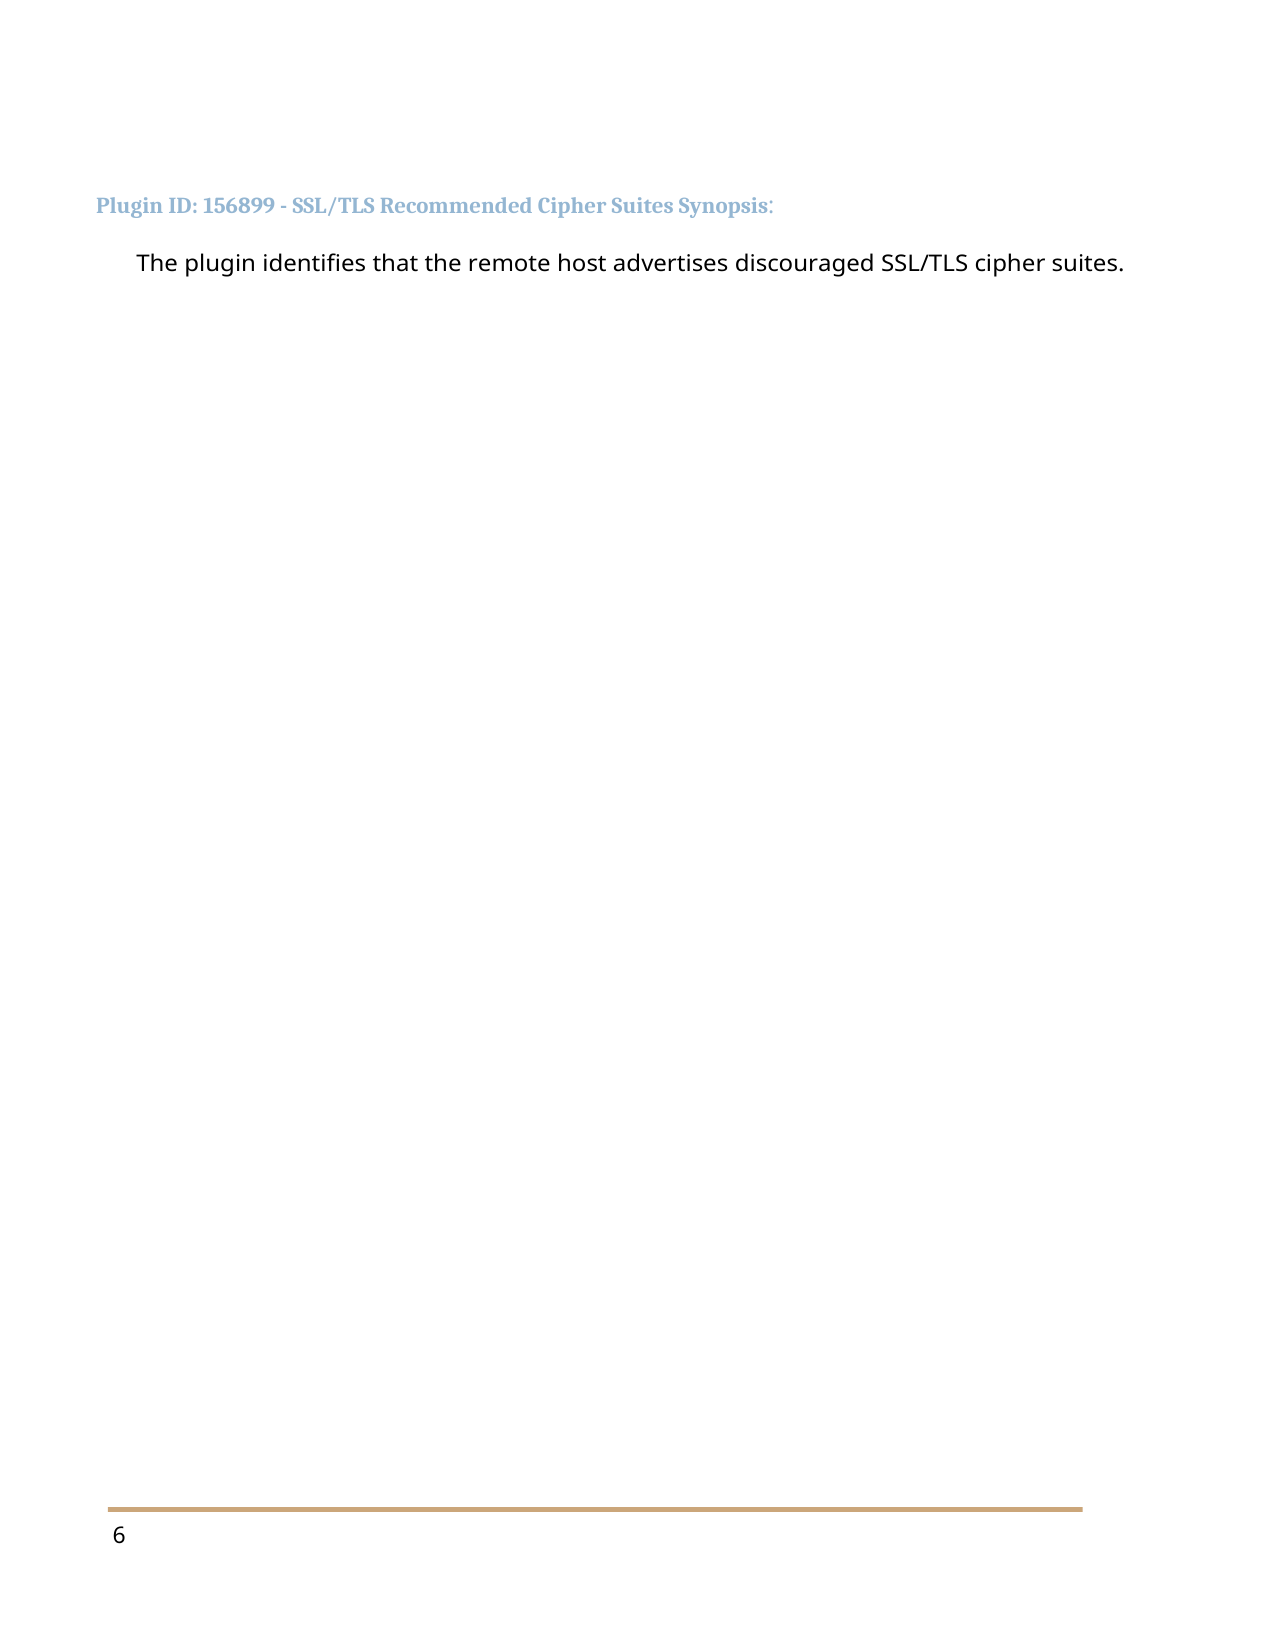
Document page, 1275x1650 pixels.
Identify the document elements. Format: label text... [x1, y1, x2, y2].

subtitle Plugin ID: 156899 - SSL/TLS Recommended Cipher Suites Synopsis: [96, 189, 1275, 221]
picture [107, 1507, 1083, 1512]
text The plugin identiﬁes that the remote host advertises discouraged SSL/TLS cipher suites. [136, 247, 1275, 279]
